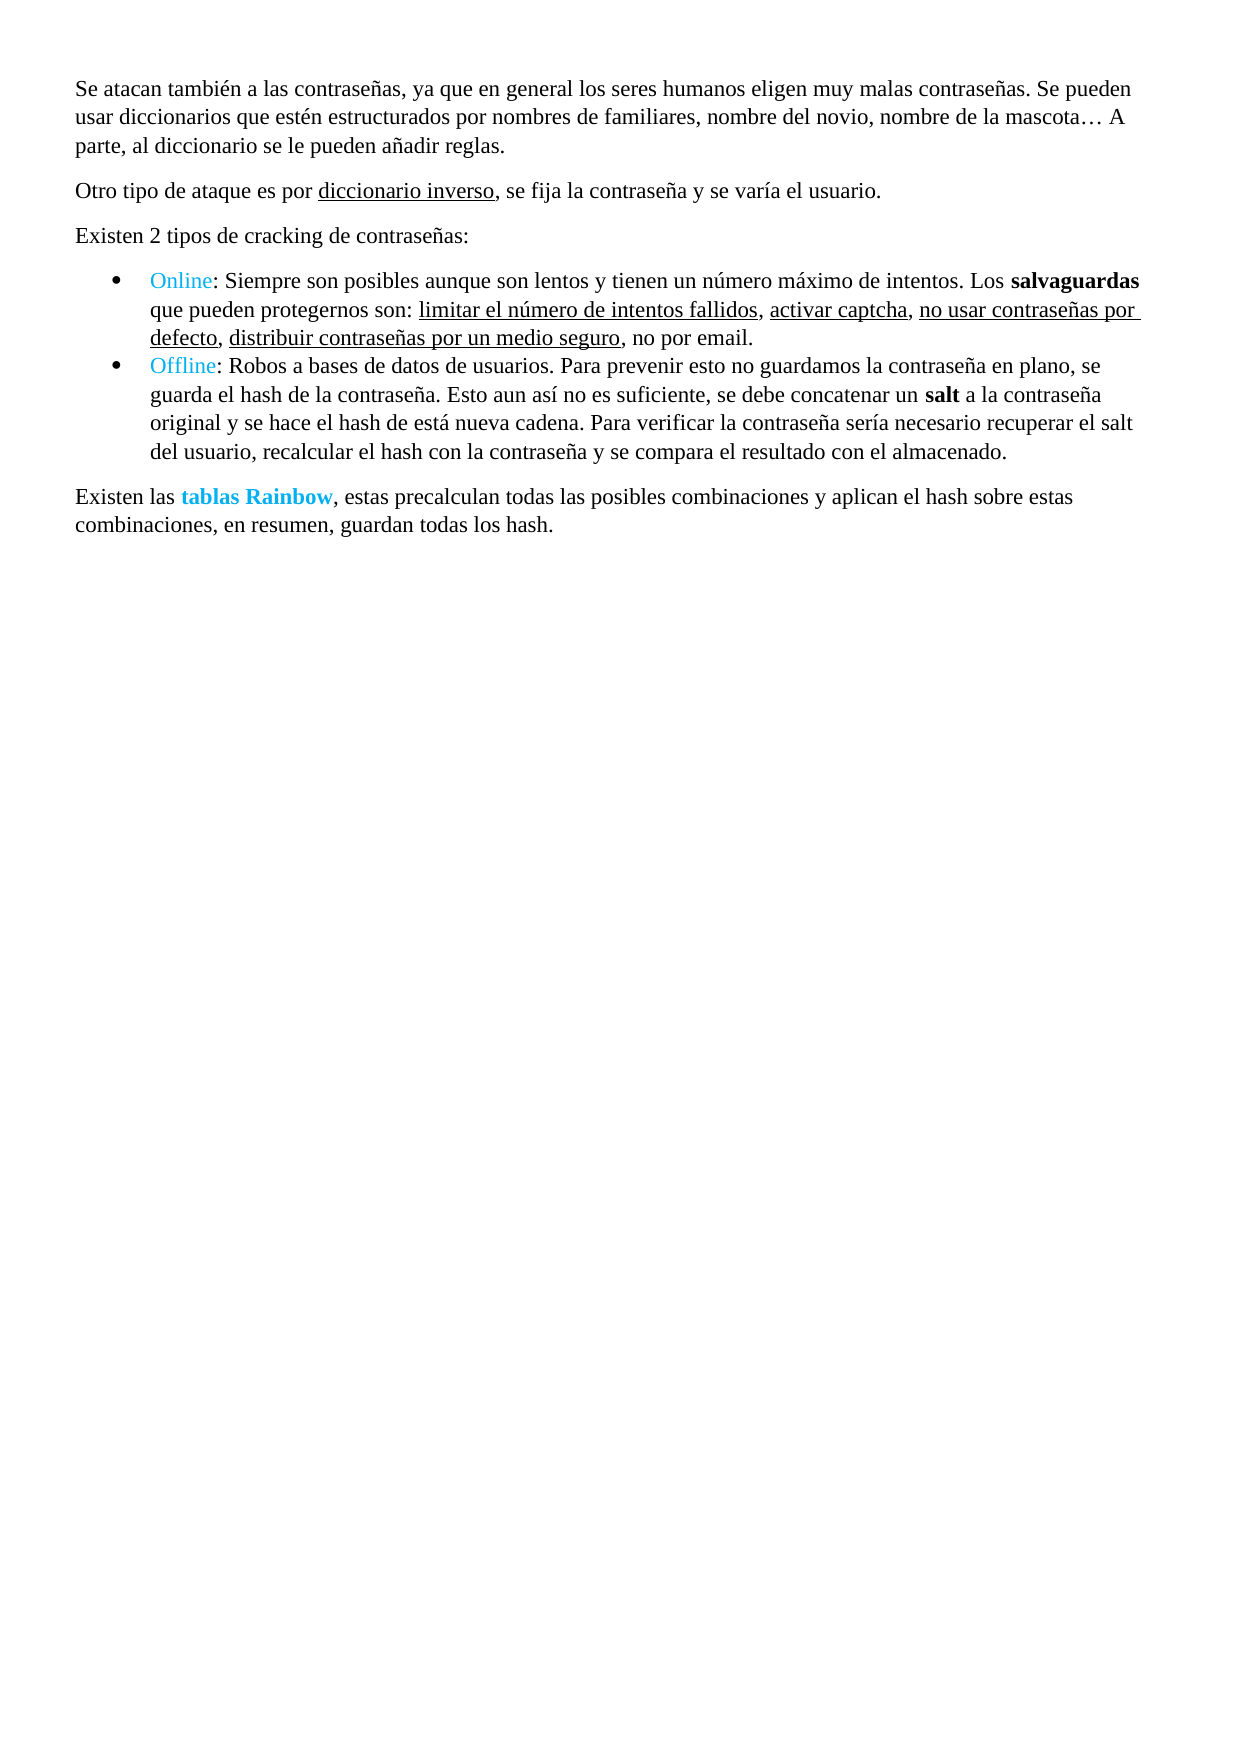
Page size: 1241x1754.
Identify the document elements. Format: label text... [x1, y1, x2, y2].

text Existen 2 tipos de cracking de contraseñas: [75, 222, 1165, 248]
text Otro tipo de ataque es por diccionario inverso, se fija la contraseña y se varía el usuario. [75, 177, 1165, 203]
text Se atacan también a las contraseñas, ya que en general los seres humanos eligen muy malas contraseñas. Se pueden usar diccionarios que estén estructurados por nombres de familiares, nombre del novio, nombre de la mascota… A parte, al diccionario se le pueden añadir reglas. [75, 75, 1165, 158]
text Existen las tablas Rainbow, estas precalculan todas las posibles combinaciones y aplican el hash sobre estas combinaciones, en resumen, guardan todas los hash. [75, 483, 1165, 538]
list Offline: Robos a bases de datos de usuarios. Para prevenir esto no guardamos la contraseña en plano, se guarda el hash de la contraseña. Esto aun así no es suficiente, se debe concatenar un salt a la contraseña original y se hace el hash de está nueva cadena. Para verificar la contraseña sería necesario recuperar el salt del usuario, recalcular el hash con la contraseña y se compara el resultado con el almacenado. [112, 352, 1165, 464]
list Online: Siempre son posibles aunque son lentos y tienen un número máximo de intentos. Los salvaguardas que pueden protegernos son: limitar el número de intentos fallidos, activar captcha, no usar contraseñas por defecto, distribuir contraseñas por un medio seguro, no por email. [112, 267, 1165, 350]
